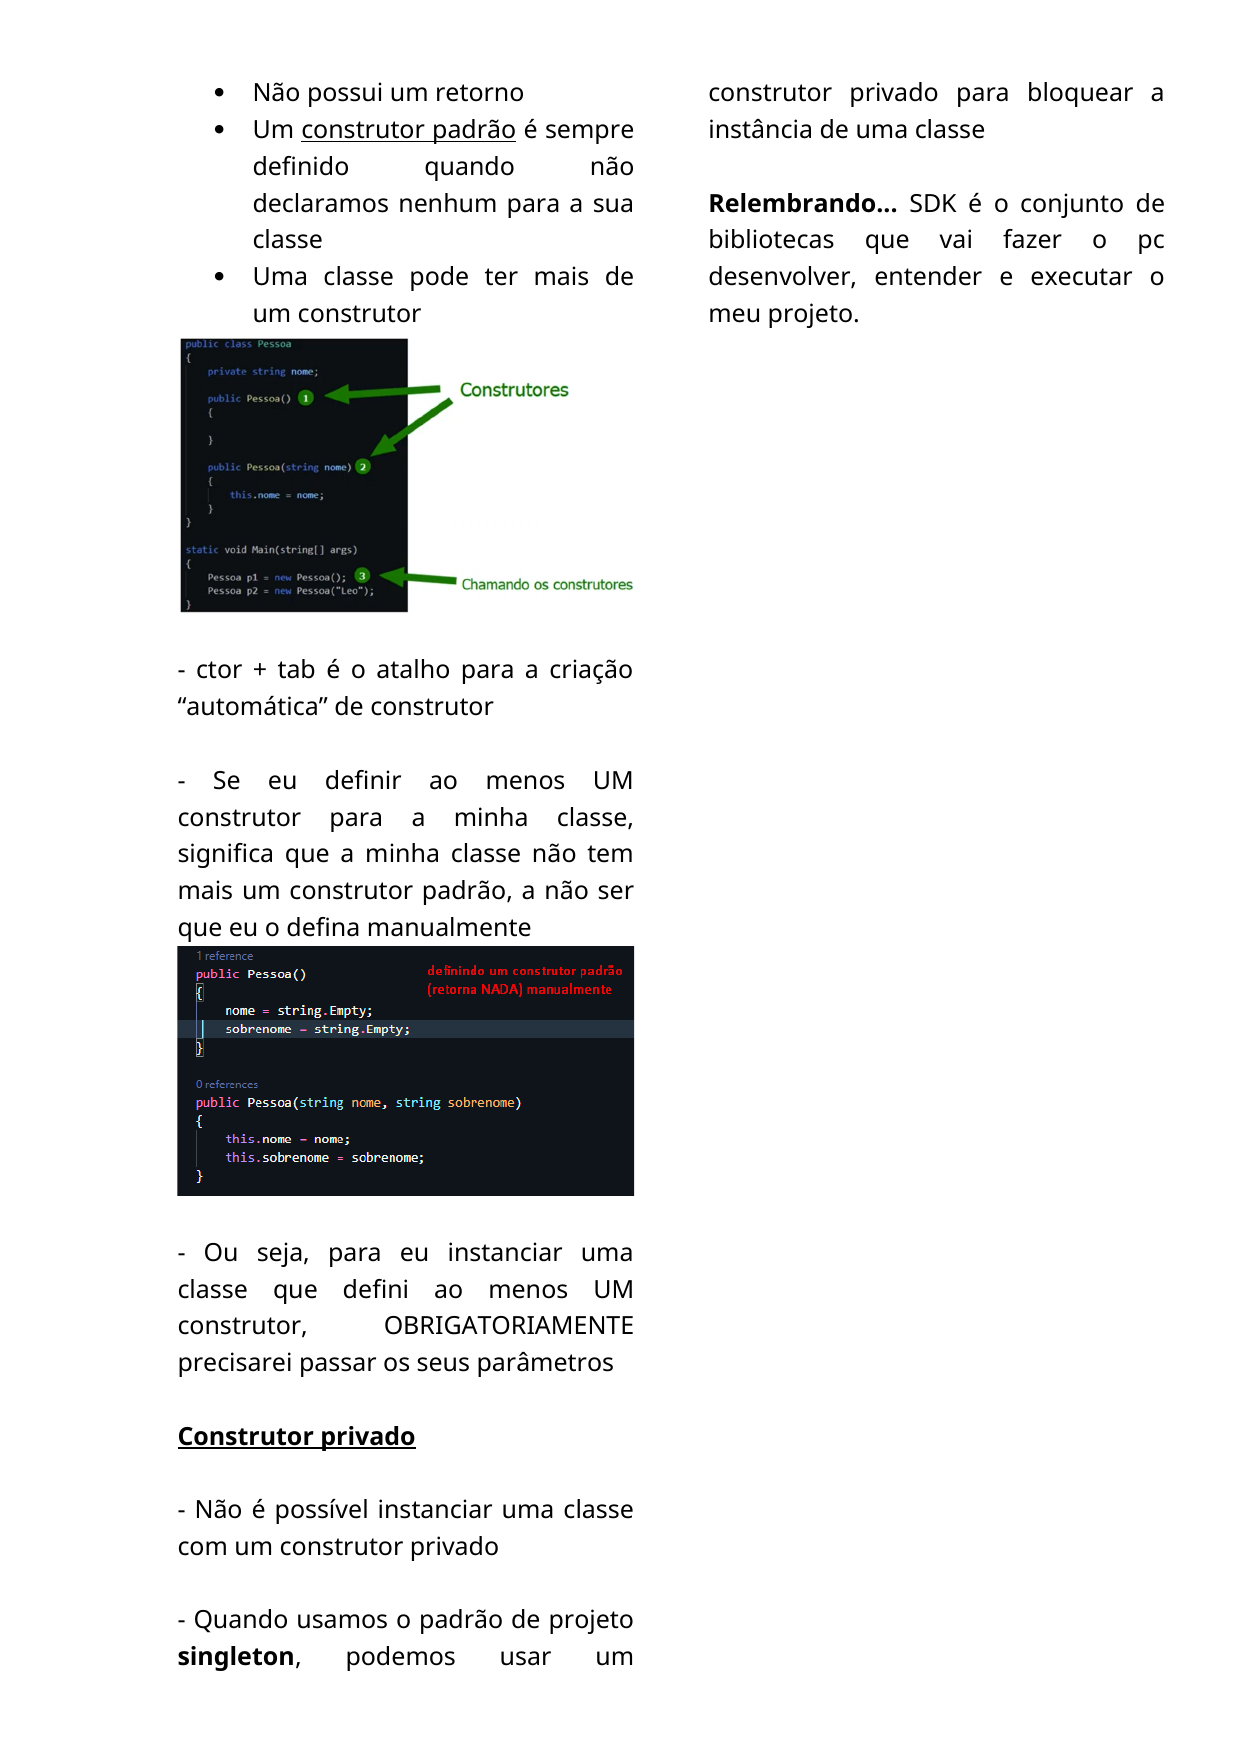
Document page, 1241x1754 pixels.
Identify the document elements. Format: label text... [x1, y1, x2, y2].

picture [177, 332, 635, 614]
list Uma classe pode ter mais de um construtor [215, 259, 634, 330]
text - Quando usamos o padrão de projeto singleton, podemos usar um construtor privado para bloquear a instância de uma classe [177, 1602, 634, 1673]
text - Se eu definir ao menos UM construtor para a minha classe, significa que a minha classe não tem mais um construtor padrão, a não ser que eu o defina manualmente [177, 762, 634, 943]
text - Ou seja, para eu instanciar uma classe que defini ao menos UM construtor, OBRIGATORIAMENTE precisarei passar os seus parâmetros [177, 1234, 634, 1379]
picture [177, 946, 635, 1196]
list Não possui um retorno [215, 75, 634, 109]
text - ctor + tab é o atalho para a criação “automática” de construtor [177, 652, 634, 723]
text - Quando usamos o padrão de projeto singleton, podemos usar um construtor privado para bloquear a instância de uma classe [708, 75, 1165, 146]
list Um construtor padrão é sempre definido quando não declaramos nenhum para a sua classe [215, 112, 634, 256]
text - Não é possível instanciar uma classe com um construtor privado [177, 1492, 634, 1563]
text Construtor privado [177, 1418, 634, 1452]
text Relembrando... SDK é o conjunto de bibliotecas que vai fazer o pc desenvolver, entender e executar o meu projeto. [708, 185, 1165, 330]
